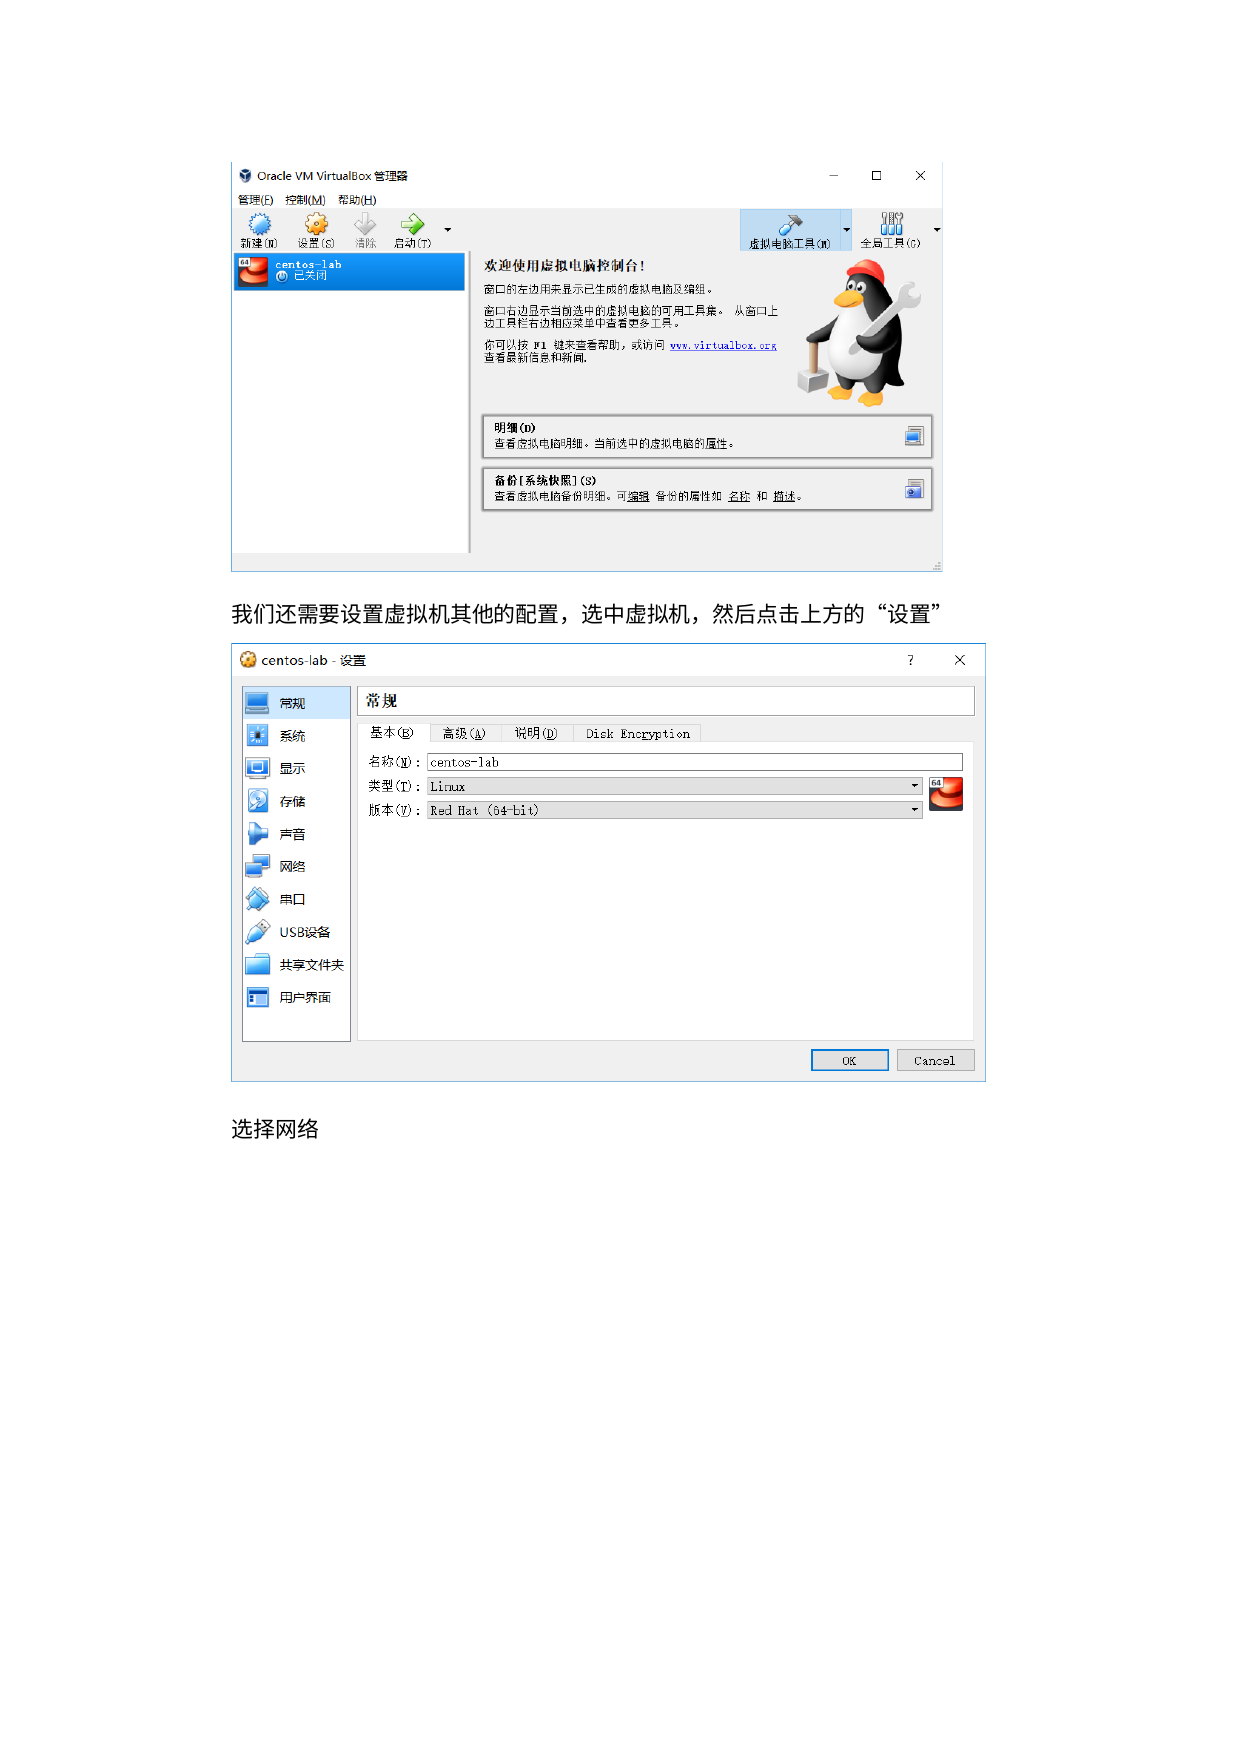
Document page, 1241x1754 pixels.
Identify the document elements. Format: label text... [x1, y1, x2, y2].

text 选择网络 [187, 1111, 1053, 1144]
text 我们还需要设置虚拟机其他的配置，选中虚拟机，然后点击上方的“设置” [187, 597, 1053, 629]
picture [231, 162, 943, 572]
picture [231, 643, 986, 1082]
